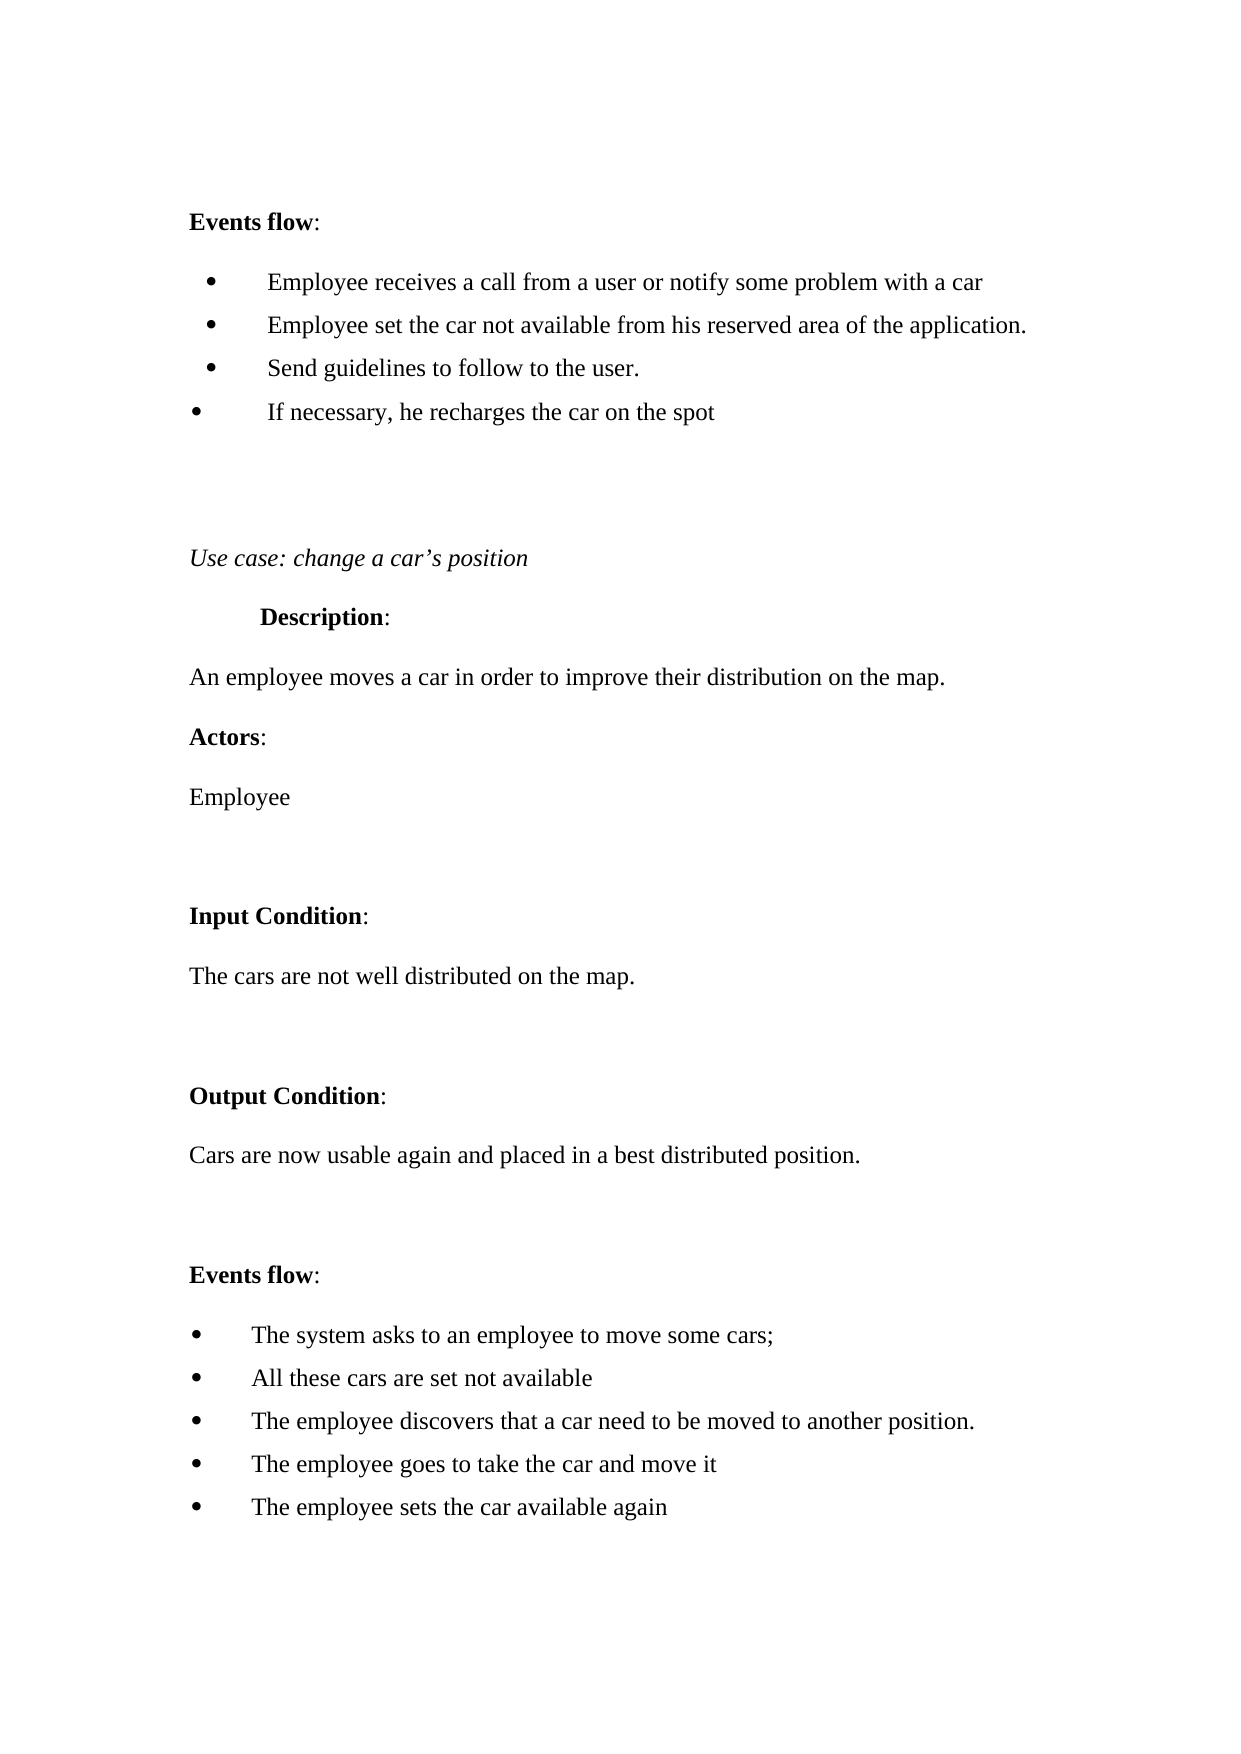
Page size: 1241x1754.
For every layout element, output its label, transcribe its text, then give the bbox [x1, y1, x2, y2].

list The system asks to an employee to move some cars; [192, 1320, 1051, 1349]
text Employee [189, 782, 1051, 811]
text Description: [189, 602, 1051, 631]
text The cars are not well distributed on the map. [189, 961, 1051, 990]
text Actors: [189, 722, 1051, 751]
list The employee sets the car available again [192, 1492, 1051, 1521]
list Employee receives a call from a user or notify some problem with a car [192, 267, 1051, 296]
list Send guidelines to follow to the user. [192, 353, 1051, 382]
list The employee goes to take the car and move it [192, 1449, 1051, 1478]
list Employee set the car not available from his reserved area of the application. [192, 310, 1051, 339]
list If necessary, he recharges the car on the spot [189, 397, 1051, 425]
text Events flow: [189, 1260, 1051, 1289]
text Cars are now usable again and placed in a best distributed position. [189, 1141, 1051, 1169]
text Use case: change a car’s position [189, 543, 1051, 571]
list All these cars are set not available [192, 1363, 1051, 1392]
list The employee discovers that a car need to be moved to another position. [192, 1406, 1051, 1435]
text Output Condition: [189, 1081, 1051, 1109]
text Events flow: [189, 207, 1051, 236]
text Input Condition: [189, 901, 1051, 930]
text An employee moves a car in order to improve their distribution on the map. [189, 662, 1051, 691]
